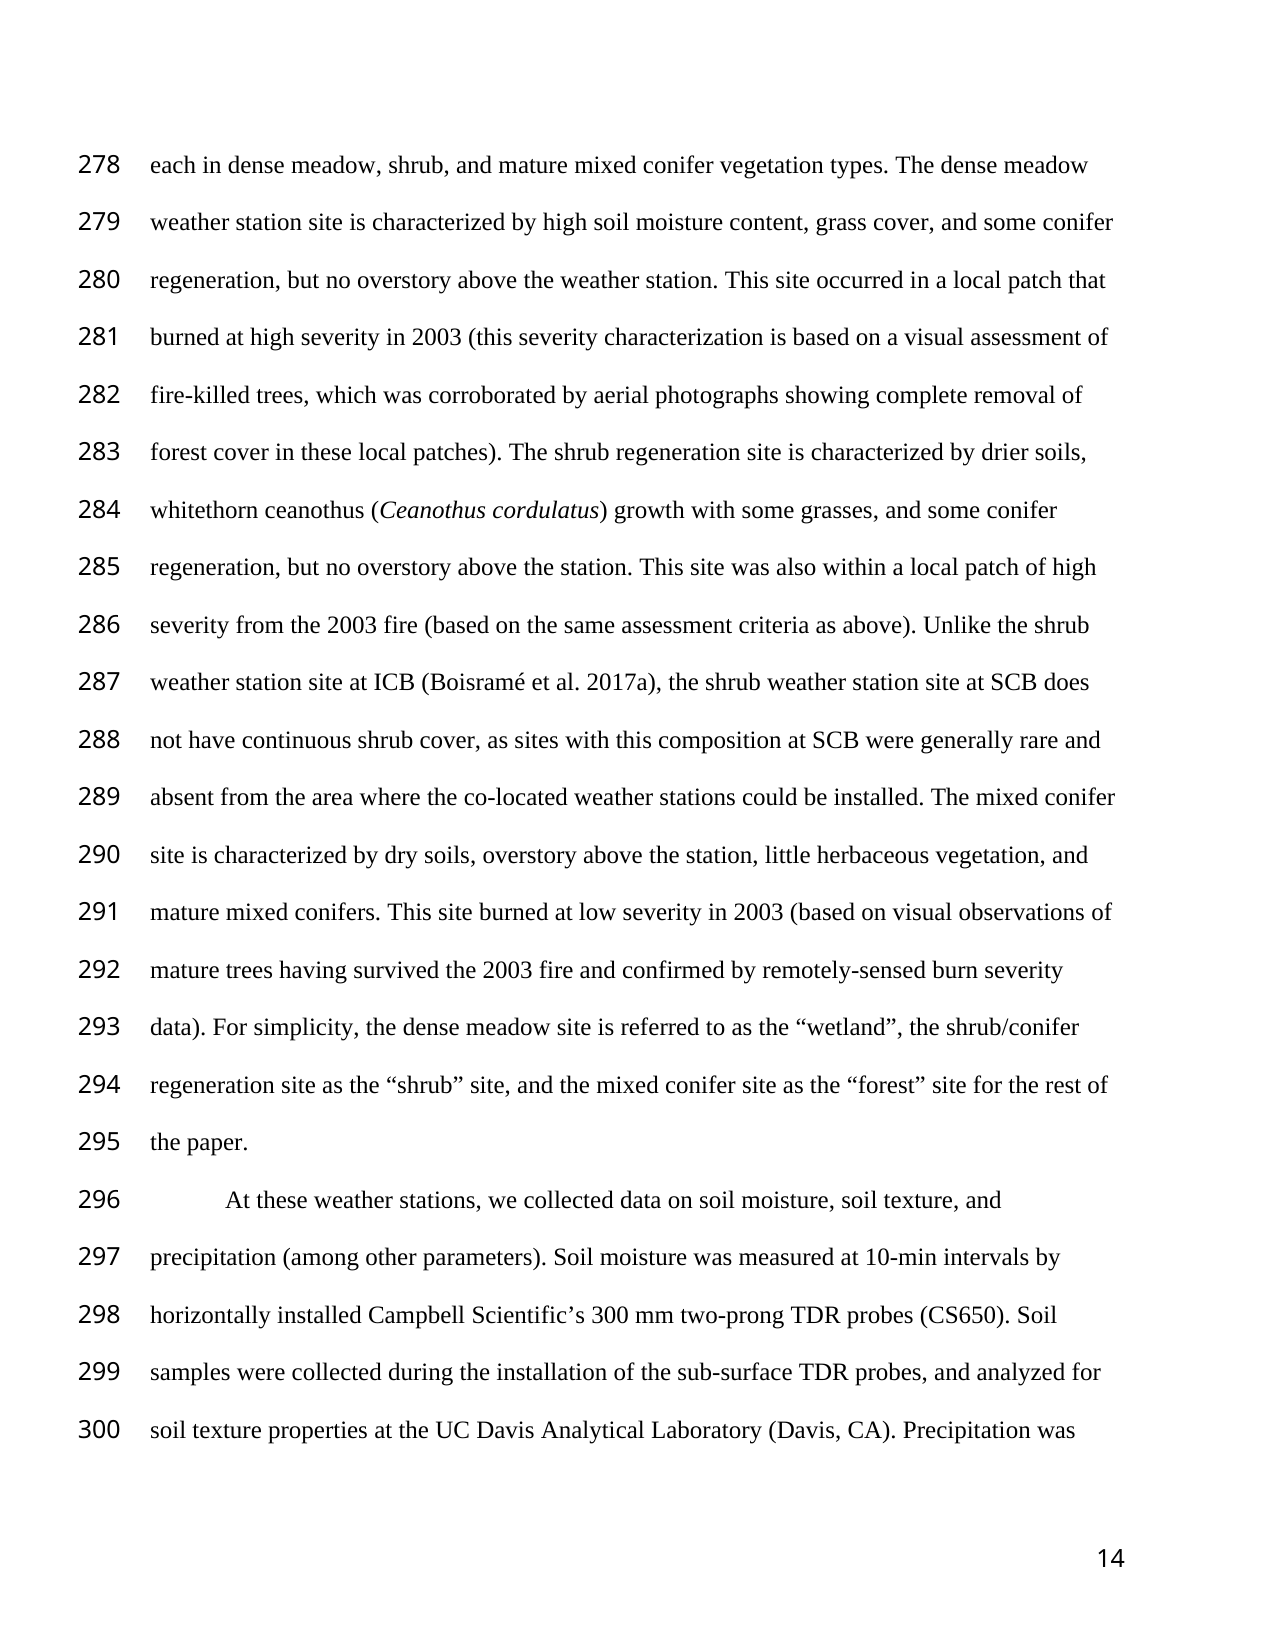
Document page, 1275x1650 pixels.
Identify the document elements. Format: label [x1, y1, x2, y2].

text [150, 150, 1125, 1156]
text [150, 1185, 1125, 1444]
